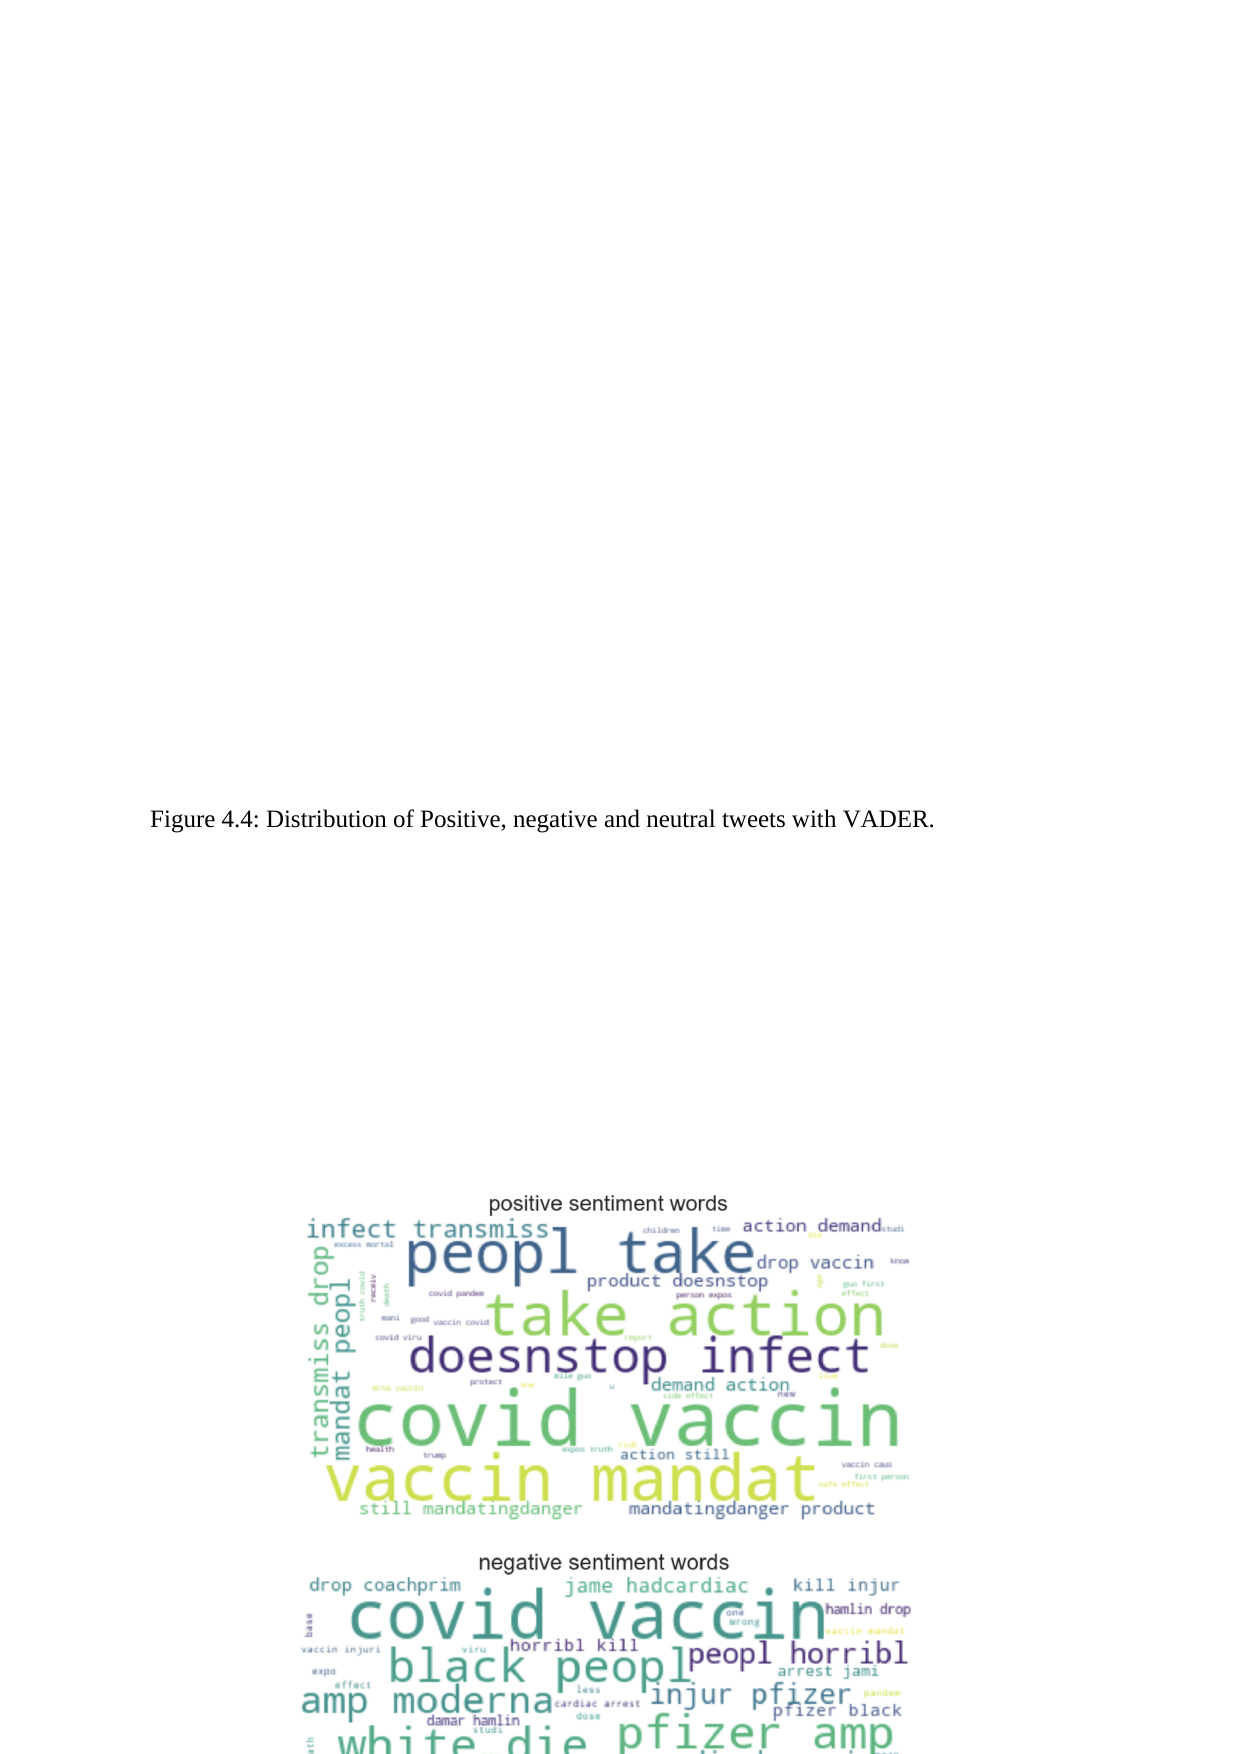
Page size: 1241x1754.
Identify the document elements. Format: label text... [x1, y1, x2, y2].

picture [296, 1188, 920, 1754]
text Figure 4.4: Distribution of Positive, negative and neutral tweets with VADER. [150, 804, 1090, 833]
